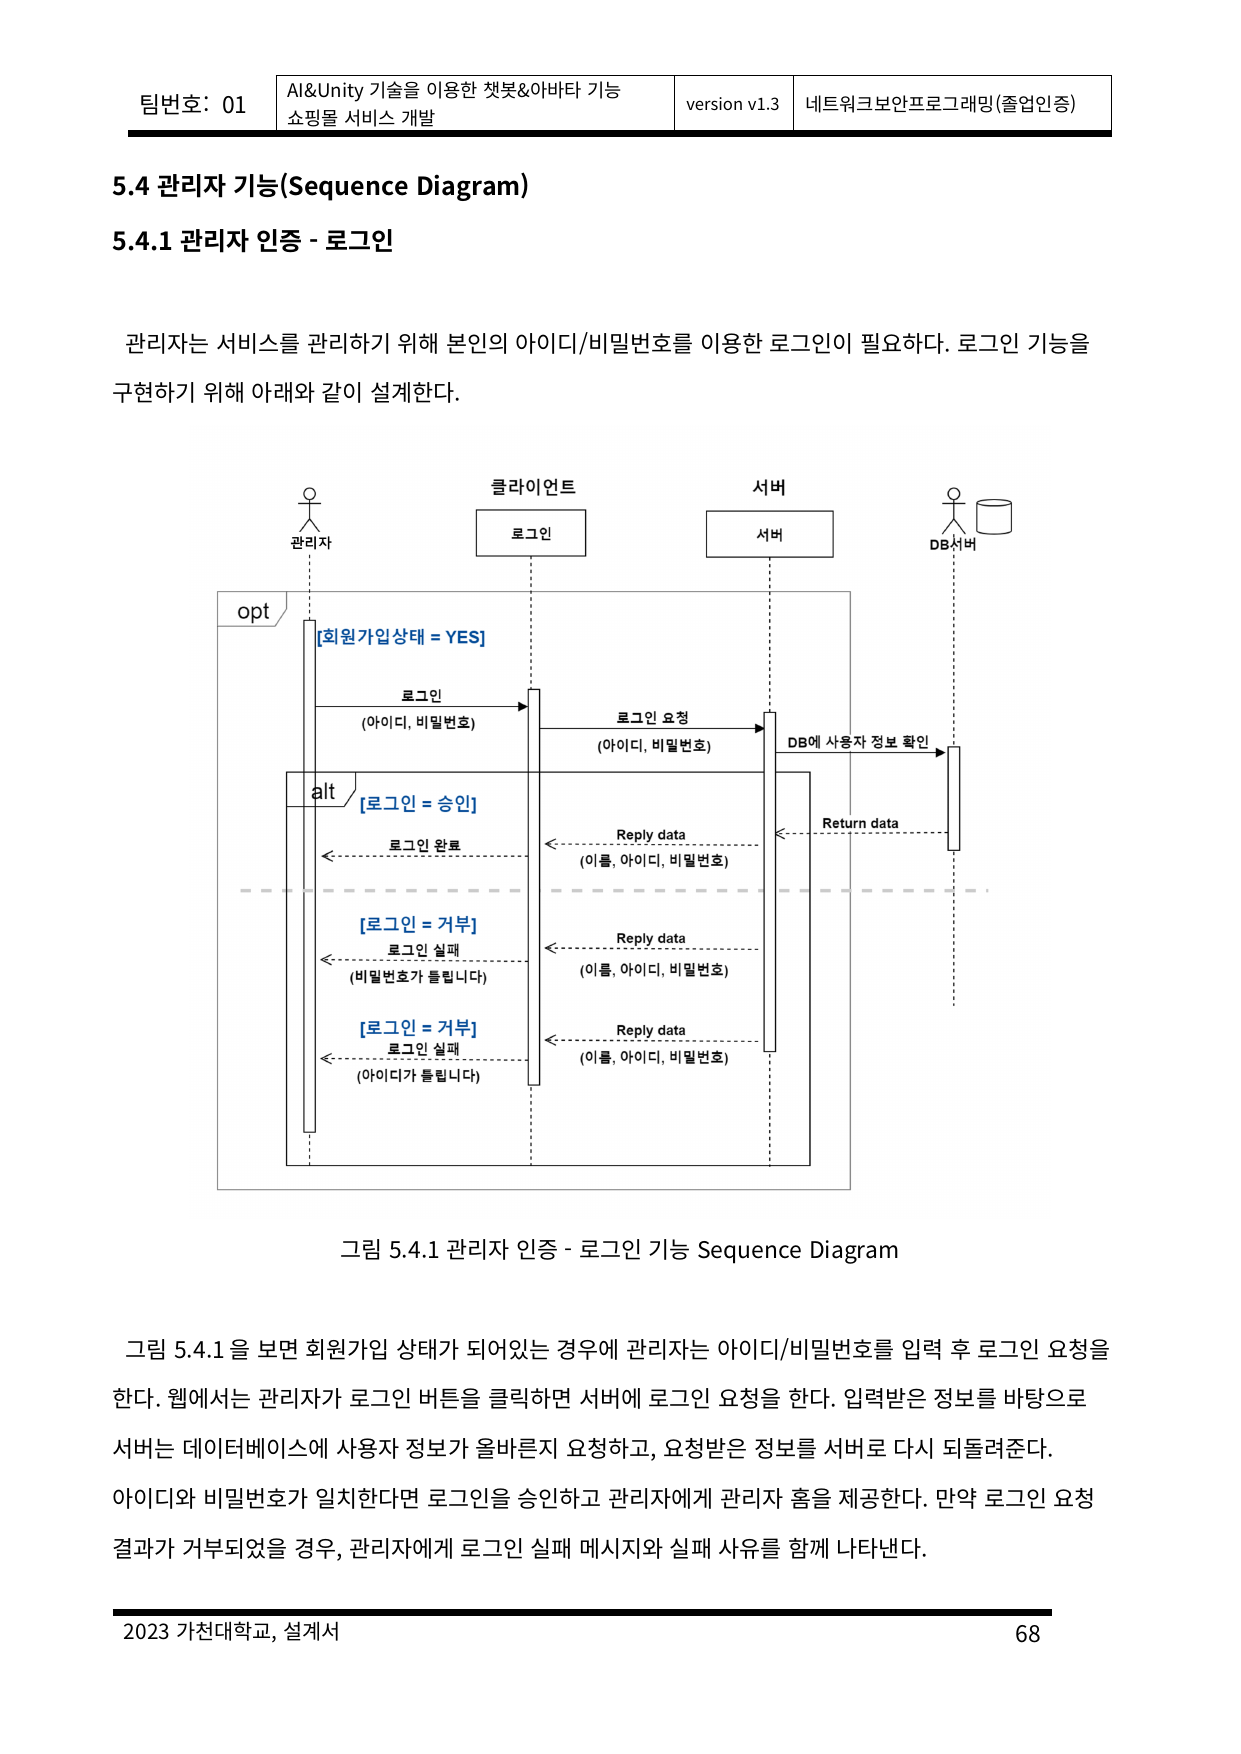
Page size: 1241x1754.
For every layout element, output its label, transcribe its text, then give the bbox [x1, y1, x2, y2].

text 관리자는 서비스를 관리하기 위해 본인의 아이디/비밀번호를 이용한 로그인이 필요하다. 로그인 기능을 구현하기 위해 아래와 같이 설계한다. [112, 325, 1128, 408]
text 그림 5.4.1을 보면 회원가입 상태가 되어있는 경우에 관리자는 아이디/비밀번호를 입력 후 로그인 요청을 한다. 웹에서는 관리자가 로그인 버튼을 클릭하면 서버에 로그인 요청을 한다. 입력받은 정보를 바탕으로 서버는 데이터베이스에 사용자 정보가 올바른지 요청하고, 요청받은 정보를 서버로 다시 되돌려준다. 아이디와 비밀번호가 일치한다면 로그인을 승인하고 관리자에게 관리자 홈을 제공한다. 만약 로그인 요청 결과가 거부되었을 경우, 관리자에게 로그인 실패 메시지와 실패 사유를 함께 나타낸다. [112, 1331, 1128, 1564]
text 5.4.1 관리자 인증 - 로그인 [112, 221, 1128, 257]
text 그림 5.4.1 관리자 인증 - 로그인 기능 Sequence Diagram [112, 1232, 1128, 1265]
picture [188, 425, 1052, 1219]
text 5.4 관리자 기능(Sequence Diagram) [112, 167, 1128, 203]
